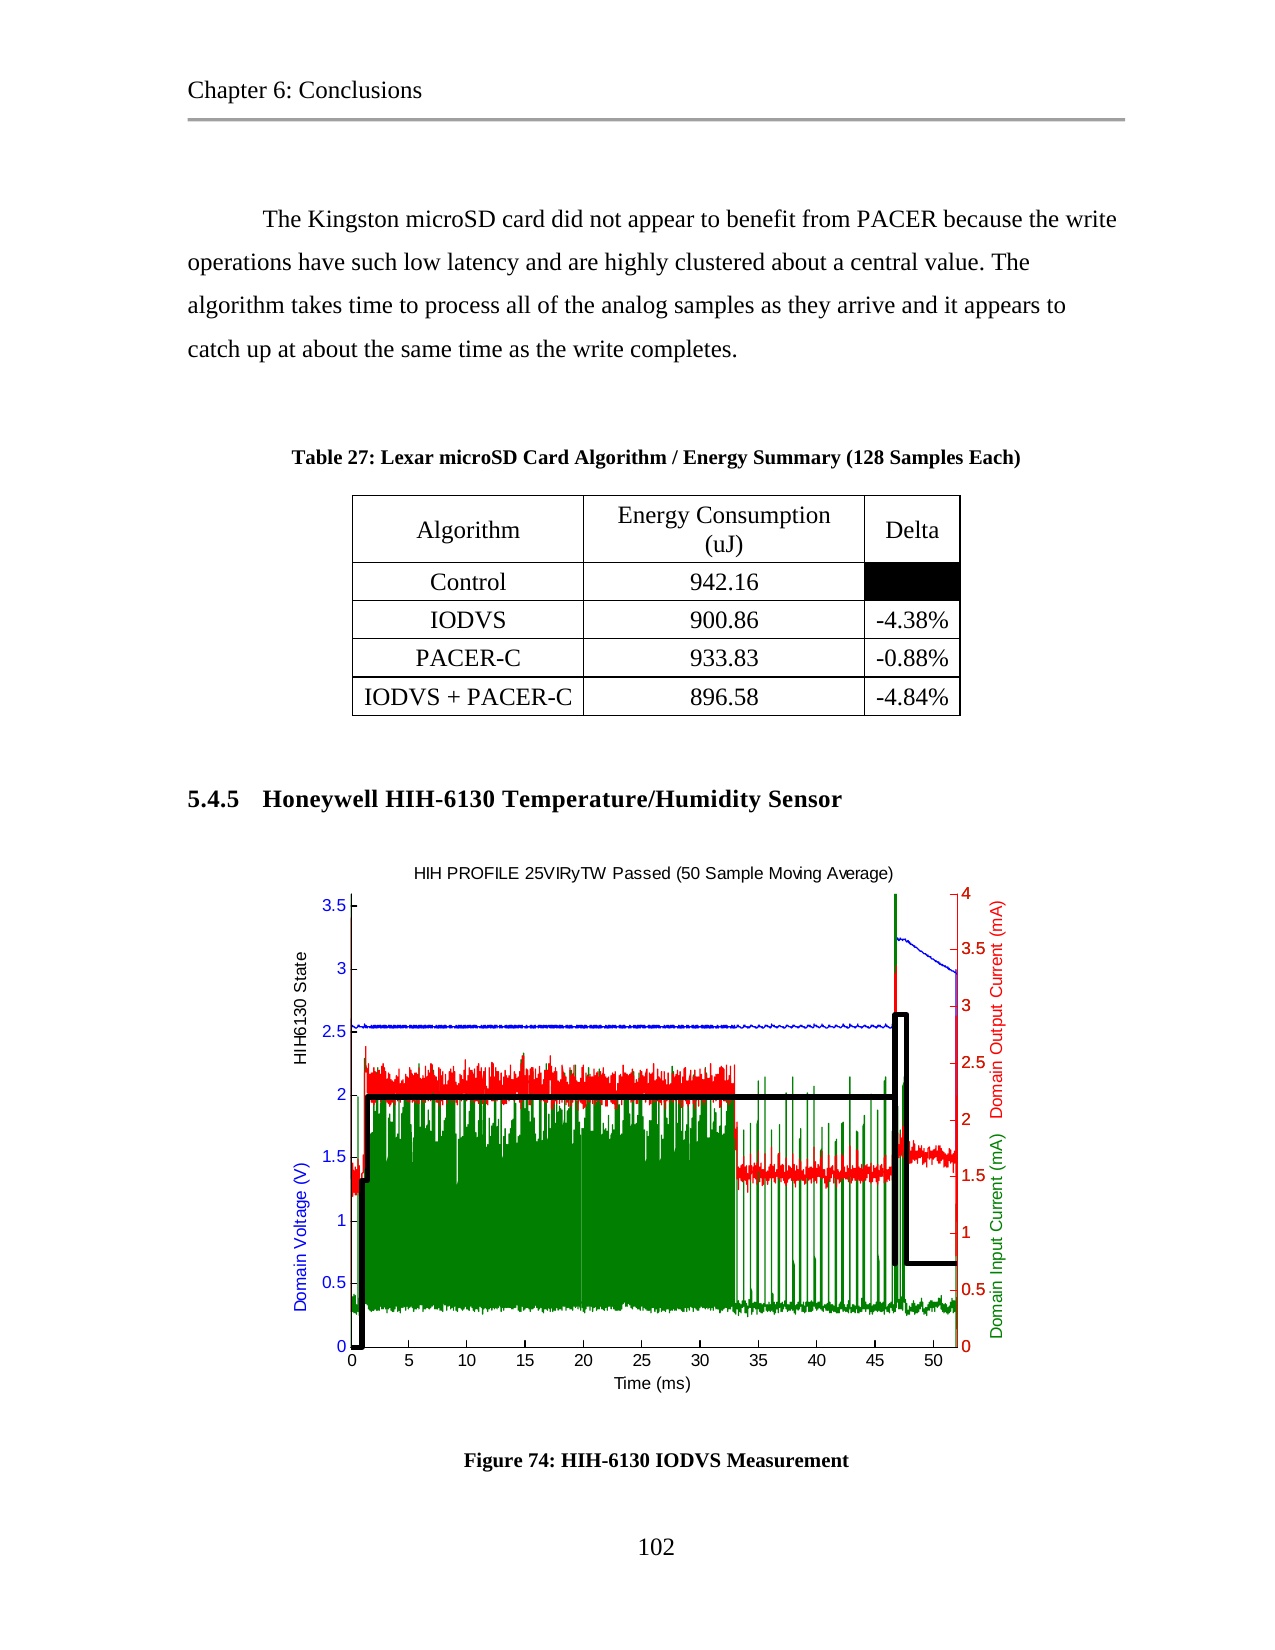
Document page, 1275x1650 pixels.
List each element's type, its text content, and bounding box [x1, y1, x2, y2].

subtitle Honeywell HIH-6130 Temperature/Humidity Sensor [187, 784, 1125, 812]
table_header Algorithm [353, 496, 583, 562]
table_cell [865, 563, 959, 600]
table_header Energy Consumption (uJ) [584, 496, 864, 562]
table_cell -0.88% [865, 639, 959, 676]
table_cell -4.38% [865, 601, 959, 638]
table_cell -4.84% [865, 678, 959, 714]
text Figure 74: HIH-6130 IODVS Measurement [187, 1448, 1125, 1472]
table_cell Control [353, 563, 583, 600]
table_cell 942.16 [584, 563, 864, 600]
text The Kingston microSD card did not appear to benefit from PACER because the write operations have such low latency and are highly clustered about a central value. The algorithm takes time to process all of the analog samples as they arrive and it appears to catch up at about the same time as the write completes. [187, 204, 1125, 362]
table_cell 900.86 [584, 601, 864, 638]
table_cell 933.83 [584, 639, 864, 676]
text Table 27: Lexar microSD Card Algorithm / Energy Summary (128 Samples Each) [187, 445, 1125, 469]
table_cell 896.58 [584, 678, 864, 714]
table_cell IODVS + PACER-C [353, 678, 583, 714]
table_header Delta [865, 496, 959, 562]
table_cell PACER-C [353, 639, 583, 676]
table_cell IODVS [353, 601, 583, 638]
